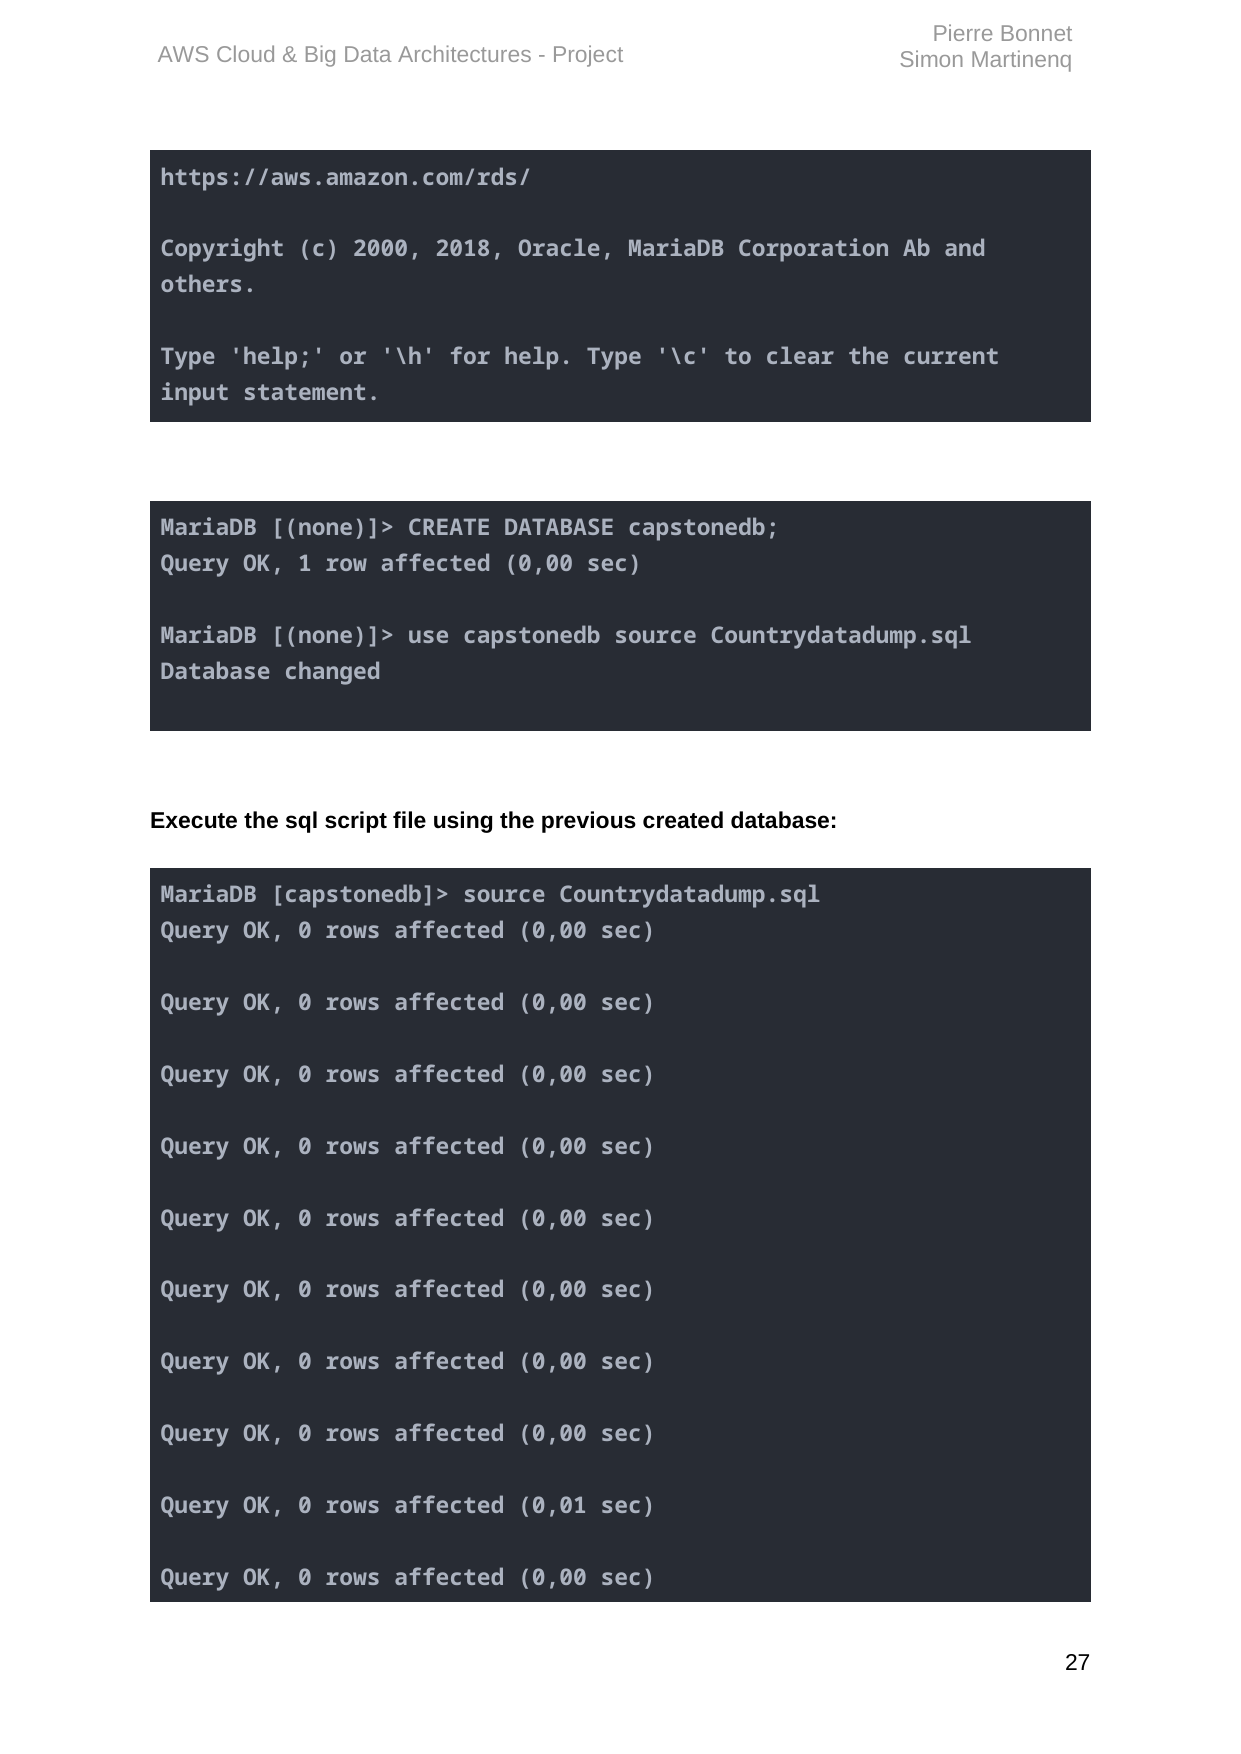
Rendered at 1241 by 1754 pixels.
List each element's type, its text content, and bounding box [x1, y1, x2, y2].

table_header MariaDB [(none)]> CREATE DATABASE capstonedb; Query OK, 1 row affected (0,00 sec) MariaDB [(none)]> use capstonedb source Countrydatadump.sql Database changed [150, 501, 1091, 731]
text Execute the sql script file using the previous created database: [150, 807, 1090, 833]
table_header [150, 868, 1091, 1602]
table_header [150, 150, 1091, 422]
